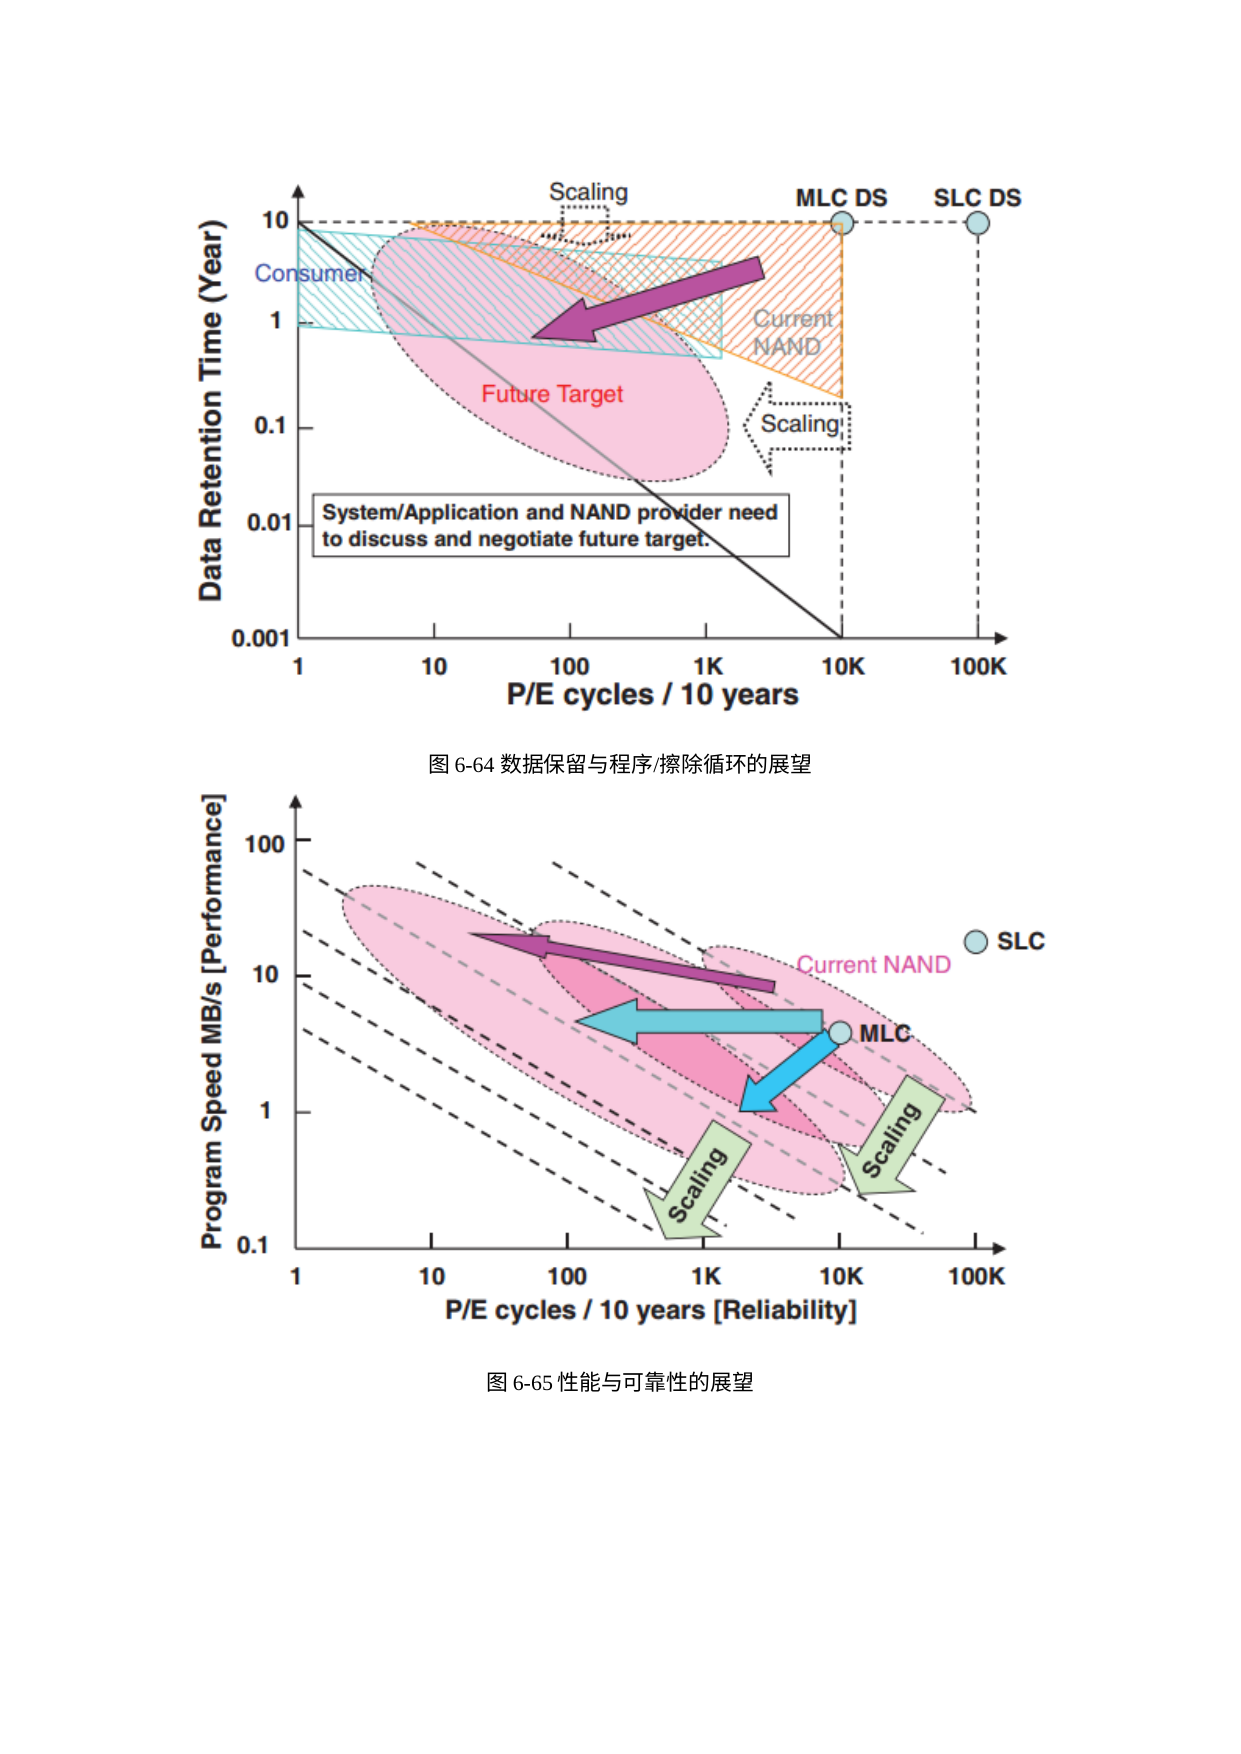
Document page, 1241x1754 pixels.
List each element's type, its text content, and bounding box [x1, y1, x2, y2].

picture [183, 779, 1057, 1338]
text 图6-64 数据保留与程序/擦除循环的展望 [118, 747, 1122, 779]
picture [174, 162, 1067, 725]
text 图6-65性能与可靠性的展望 [118, 1364, 1122, 1397]
